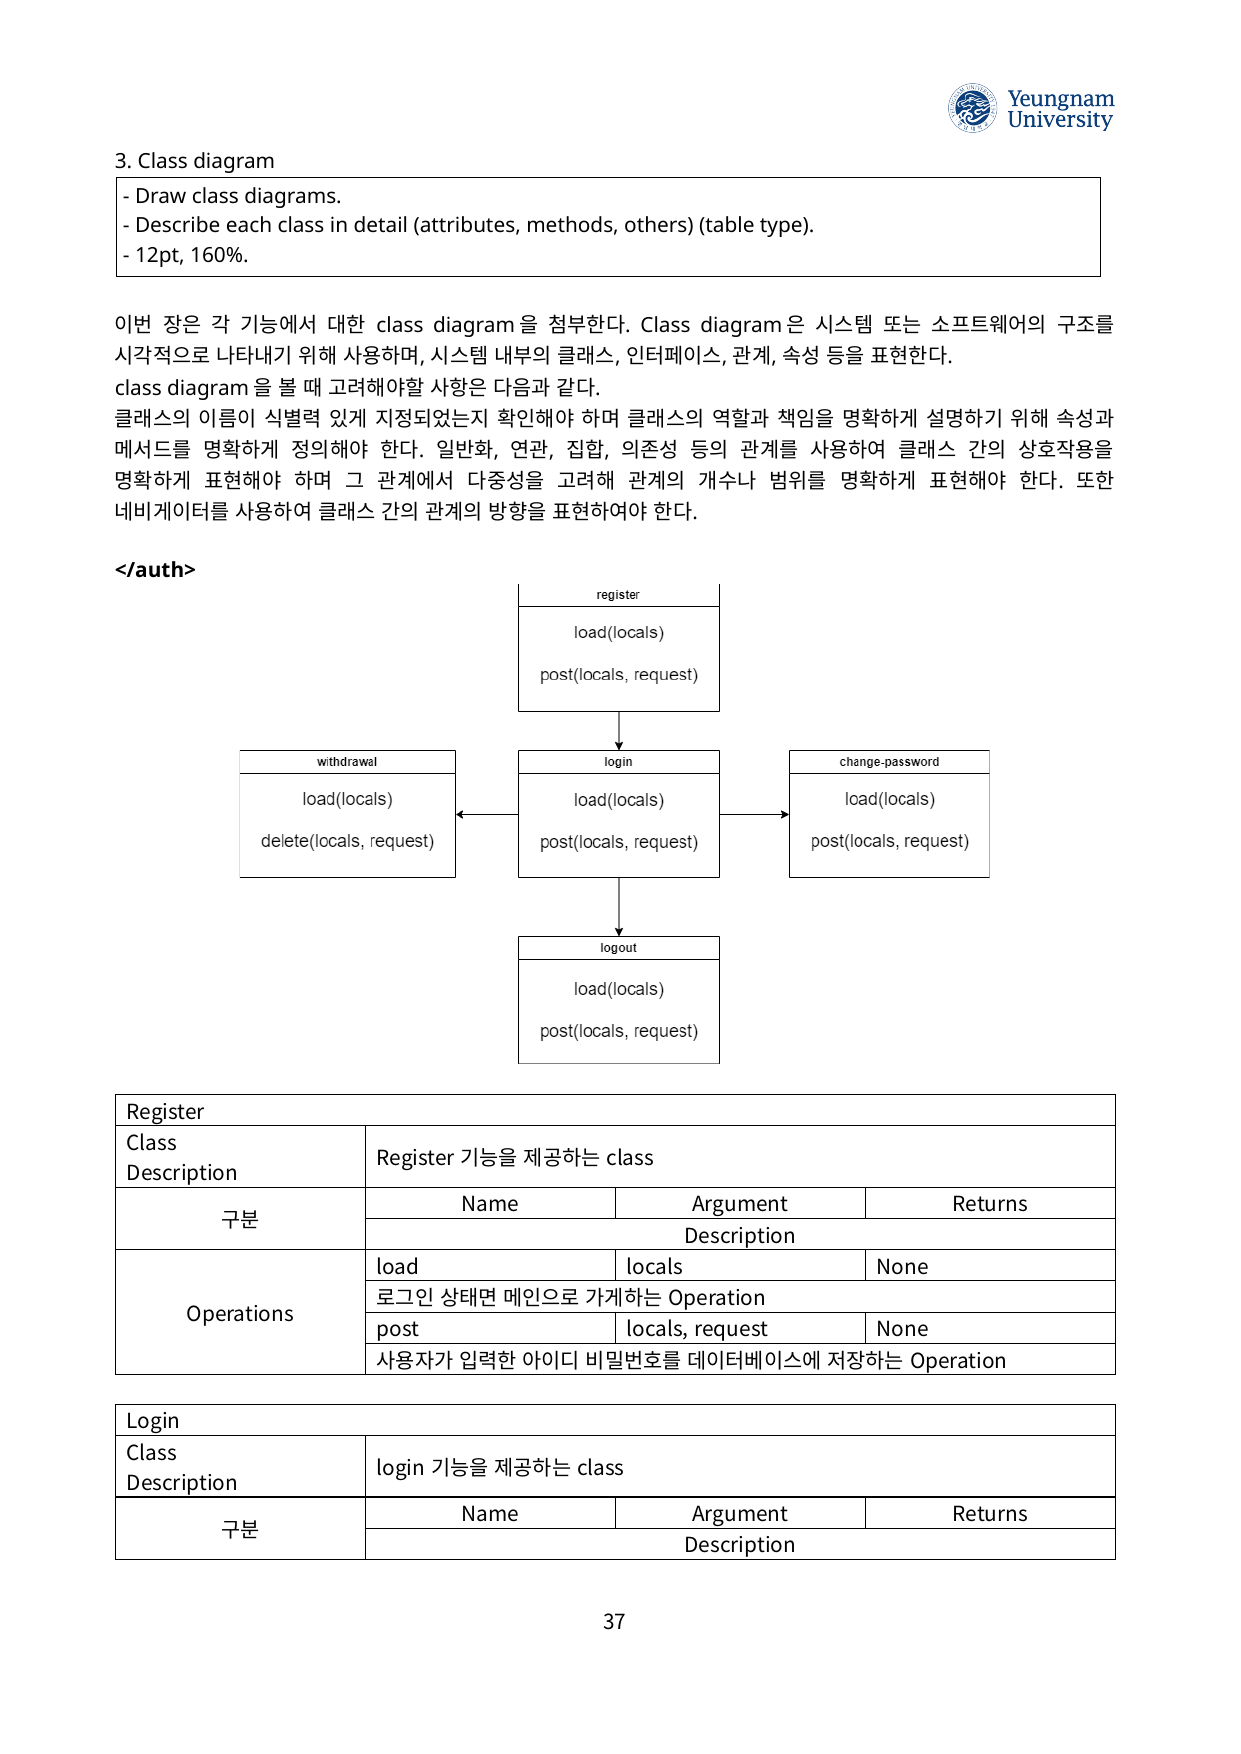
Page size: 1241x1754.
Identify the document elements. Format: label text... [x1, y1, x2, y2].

text 클래스의 이름이 식별력 있게 지정되었는지 확인해야 하며 클래스의 역할과 책임을 명확하게 설명하기 위해 속성과 메서드를 명확하게 정의해야 한다. 일반화, 연관, 집합, 의존성 등의 관계를 사용하여 클래스 간의 상호작용을 명확하게 표현해야 하며 그 관계에서 다중성을 고려해 관계의 개수나 범위를 명확하게 표현해야 한다. 또한 네비게이터를 사용하여 클래스 간의 관계의 방향을 표현하여야 한다. [114, 402, 1115, 526]
table_cell None [866, 1250, 1115, 1280]
table_cell 구분 [116, 1498, 365, 1559]
table_cell Argument [616, 1498, 865, 1528]
table_cell Description [366, 1529, 1115, 1559]
table_cell Description [366, 1219, 1115, 1249]
table_cell login 기능을 제공하는 class [366, 1436, 1115, 1496]
table_cell Name [366, 1188, 615, 1218]
table_cell Class Description [116, 1436, 365, 1496]
text 3. Class diagram [114, 146, 1115, 174]
table_header Register [116, 1095, 1115, 1125]
table_cell 사용자가 입력한 아이디 비밀번호를 데이터베이스에 저장하는 Operation [366, 1344, 1115, 1374]
table_cell None [866, 1313, 1115, 1343]
table_header Login [116, 1405, 1115, 1435]
text </auth> [114, 556, 1115, 584]
table_cell Returns [866, 1498, 1115, 1528]
picture [239, 584, 990, 1064]
picture [948, 83, 1115, 133]
table_cell 구분 [116, 1188, 365, 1249]
table_cell 로그인 상태면 메인으로 가게하는 Operation [366, 1281, 1115, 1312]
table_cell Operations [116, 1250, 365, 1374]
table_cell Name [366, 1498, 615, 1528]
table_cell Register 기능을 제공하는 class [366, 1126, 1115, 1187]
table_cell Class Description [116, 1126, 365, 1187]
table_cell post [366, 1313, 615, 1343]
text 이번 장은 각 기능에서 대한 class diagram을 첨부한다. Class diagram은 시스템 또는 소프트웨어의 구조를 시각적으로 나타내기 위해 사용하며, 시스템 내부의 클래스, 인터페이스, 관계, 속성 등을 표현한다. [114, 308, 1115, 370]
table_cell locals, request [616, 1313, 865, 1343]
table_cell Argument [616, 1188, 865, 1218]
table_cell Returns [866, 1188, 1115, 1218]
table_cell load [366, 1250, 615, 1280]
text class diagram을 볼 때 고려해야할 사항은 다음과 같다. [114, 371, 1115, 401]
table_cell locals [616, 1250, 865, 1280]
